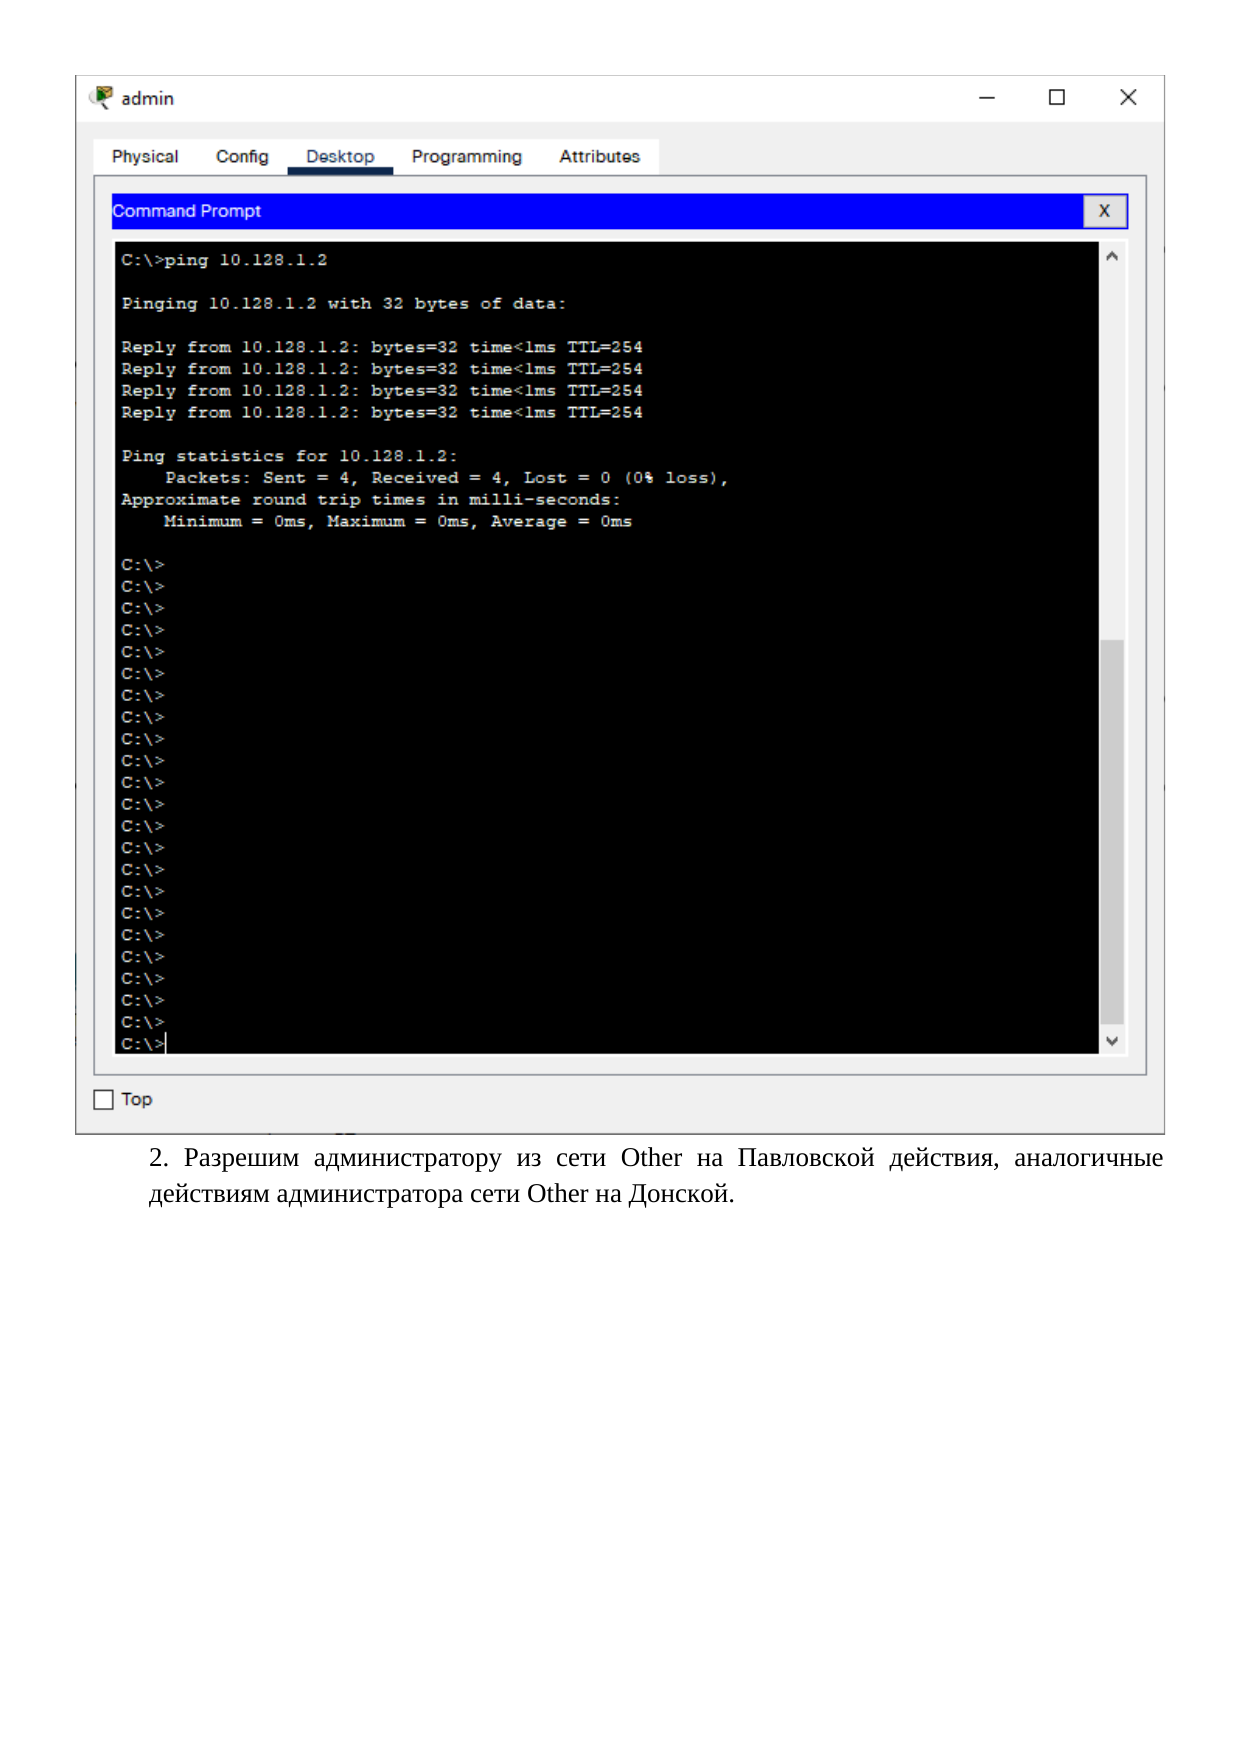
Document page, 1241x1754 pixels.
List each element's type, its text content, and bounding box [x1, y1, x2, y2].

text 2. Разрешим администратору из сети Other на Павловской действия, аналогичные действиям администратора сети Other на Донской. [149, 1141, 1165, 1208]
picture [75, 75, 1166, 1135]
